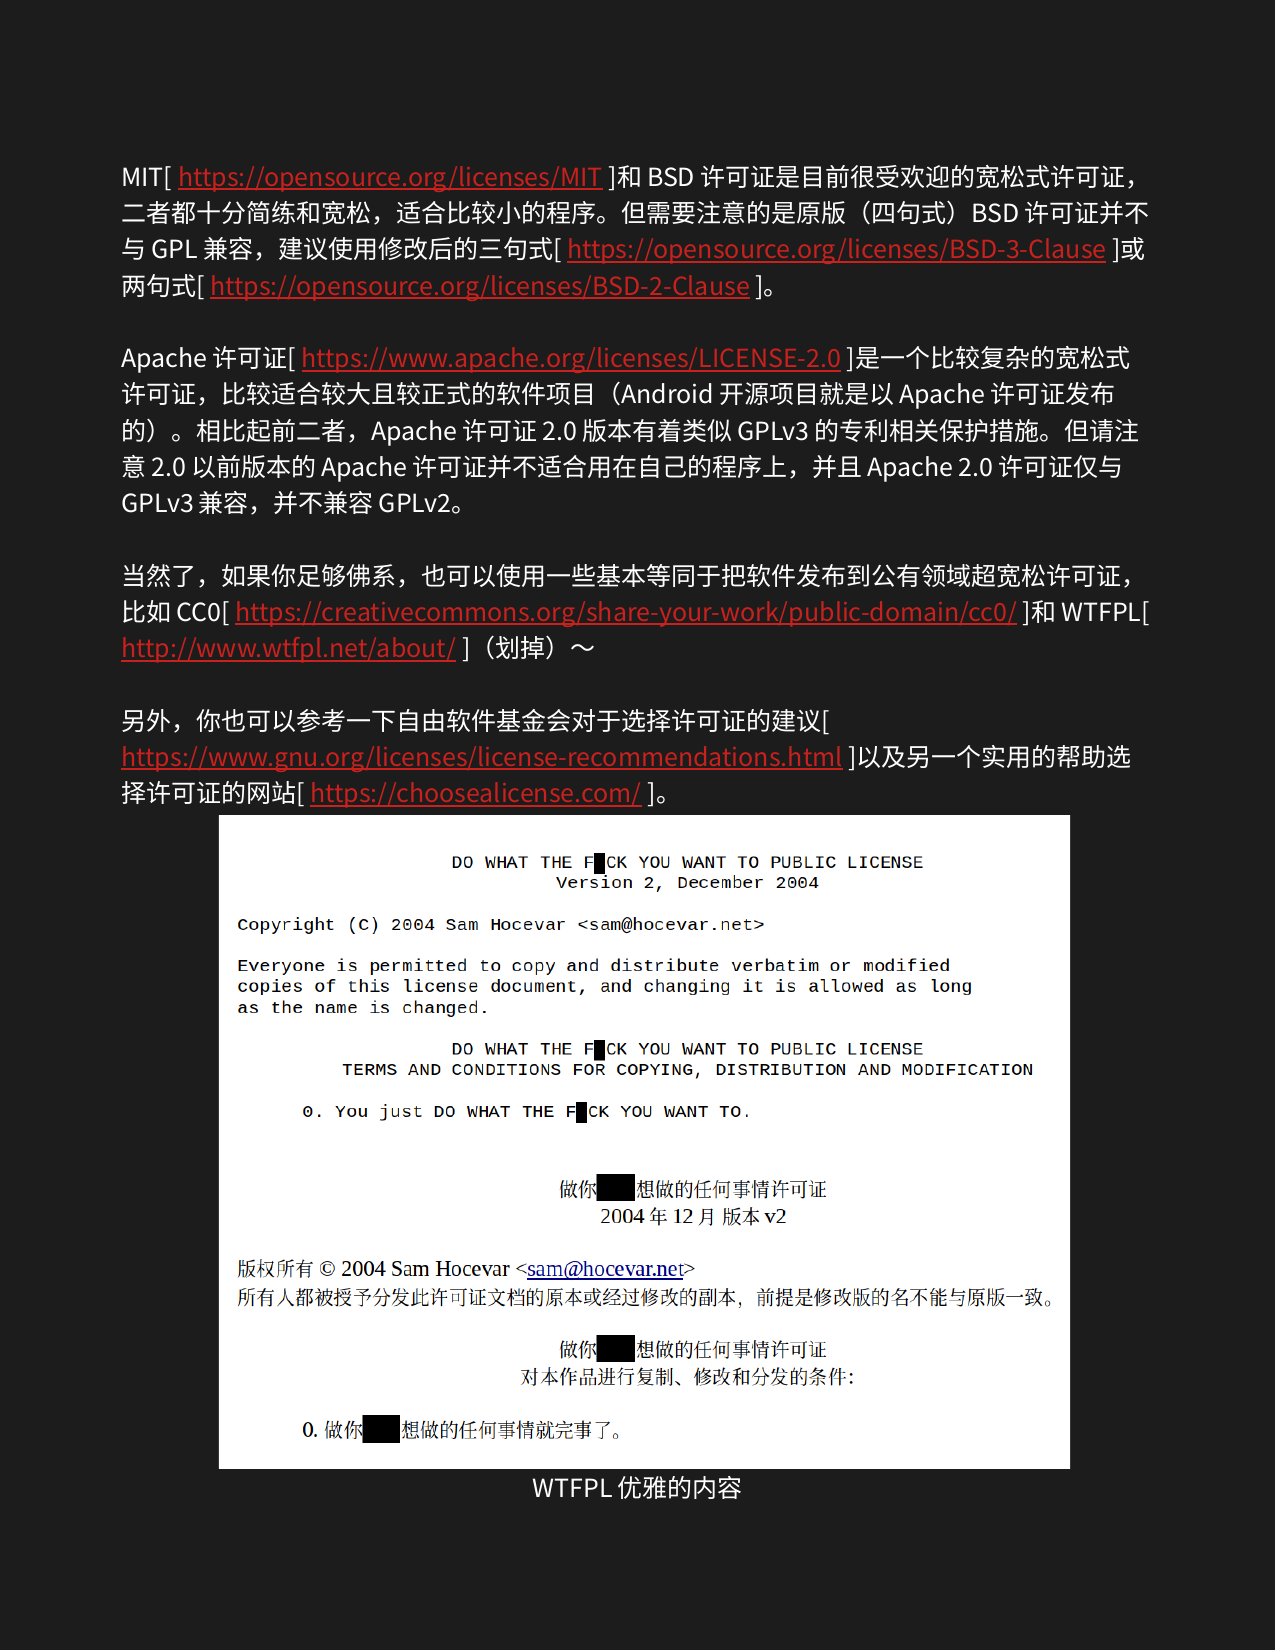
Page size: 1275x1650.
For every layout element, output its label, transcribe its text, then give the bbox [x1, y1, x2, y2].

text 当然了，如果你足够佛系，也可以使用一些基本等同于把软件发布到公有领域超宽松许可证，比如CC0[ https://creativecommons.org/share-your-work/public-domain/cc0/ ]和WTFPL[ http://www.wtfpl.net/about/ ]（划掉）～ [121, 556, 1154, 665]
text 另外，你也可以参考一下自由软件基金会对于选择许可证的建议[ https://www.gnu.org/licenses/license-recommendations.html ]以及另一个实用的帮助选择许可证的网站[ https://choosealicense.com/ ]。 [121, 701, 1154, 810]
picture [218, 815, 1071, 1469]
text Apache许可证[ https://www.apache.org/licenses/LICENSE-2.0 ]是一个比较复杂的宽松式许可证，比较适合较大且较正式的软件项目（Android开源项目就是以Apache许可证发布的）。相比起前二者，Apache许可证2.0版本有着类似GPLv3的专利相关保护措施。但请注意2.0以前版本的Apache许可证并不适合用在自己的程序上，并且Apache 2.0许可证仅与GPLv3兼容，并不兼容GPLv2。 [121, 339, 1154, 520]
text MIT[ https://opensource.org/licenses/MIT ]和BSD许可证是目前很受欢迎的宽松式许可证，二者都十分简练和宽松，适合比较小的程序。但需要注意的是原版（四句式）BSD许可证并不与GPL兼容，建议使用修改后的三句式[ https://opensource.org/licenses/BSD-3-Clause ]或两句式[ https://opensource.org/licenses/BSD-2-Clause ]。 [121, 157, 1154, 302]
